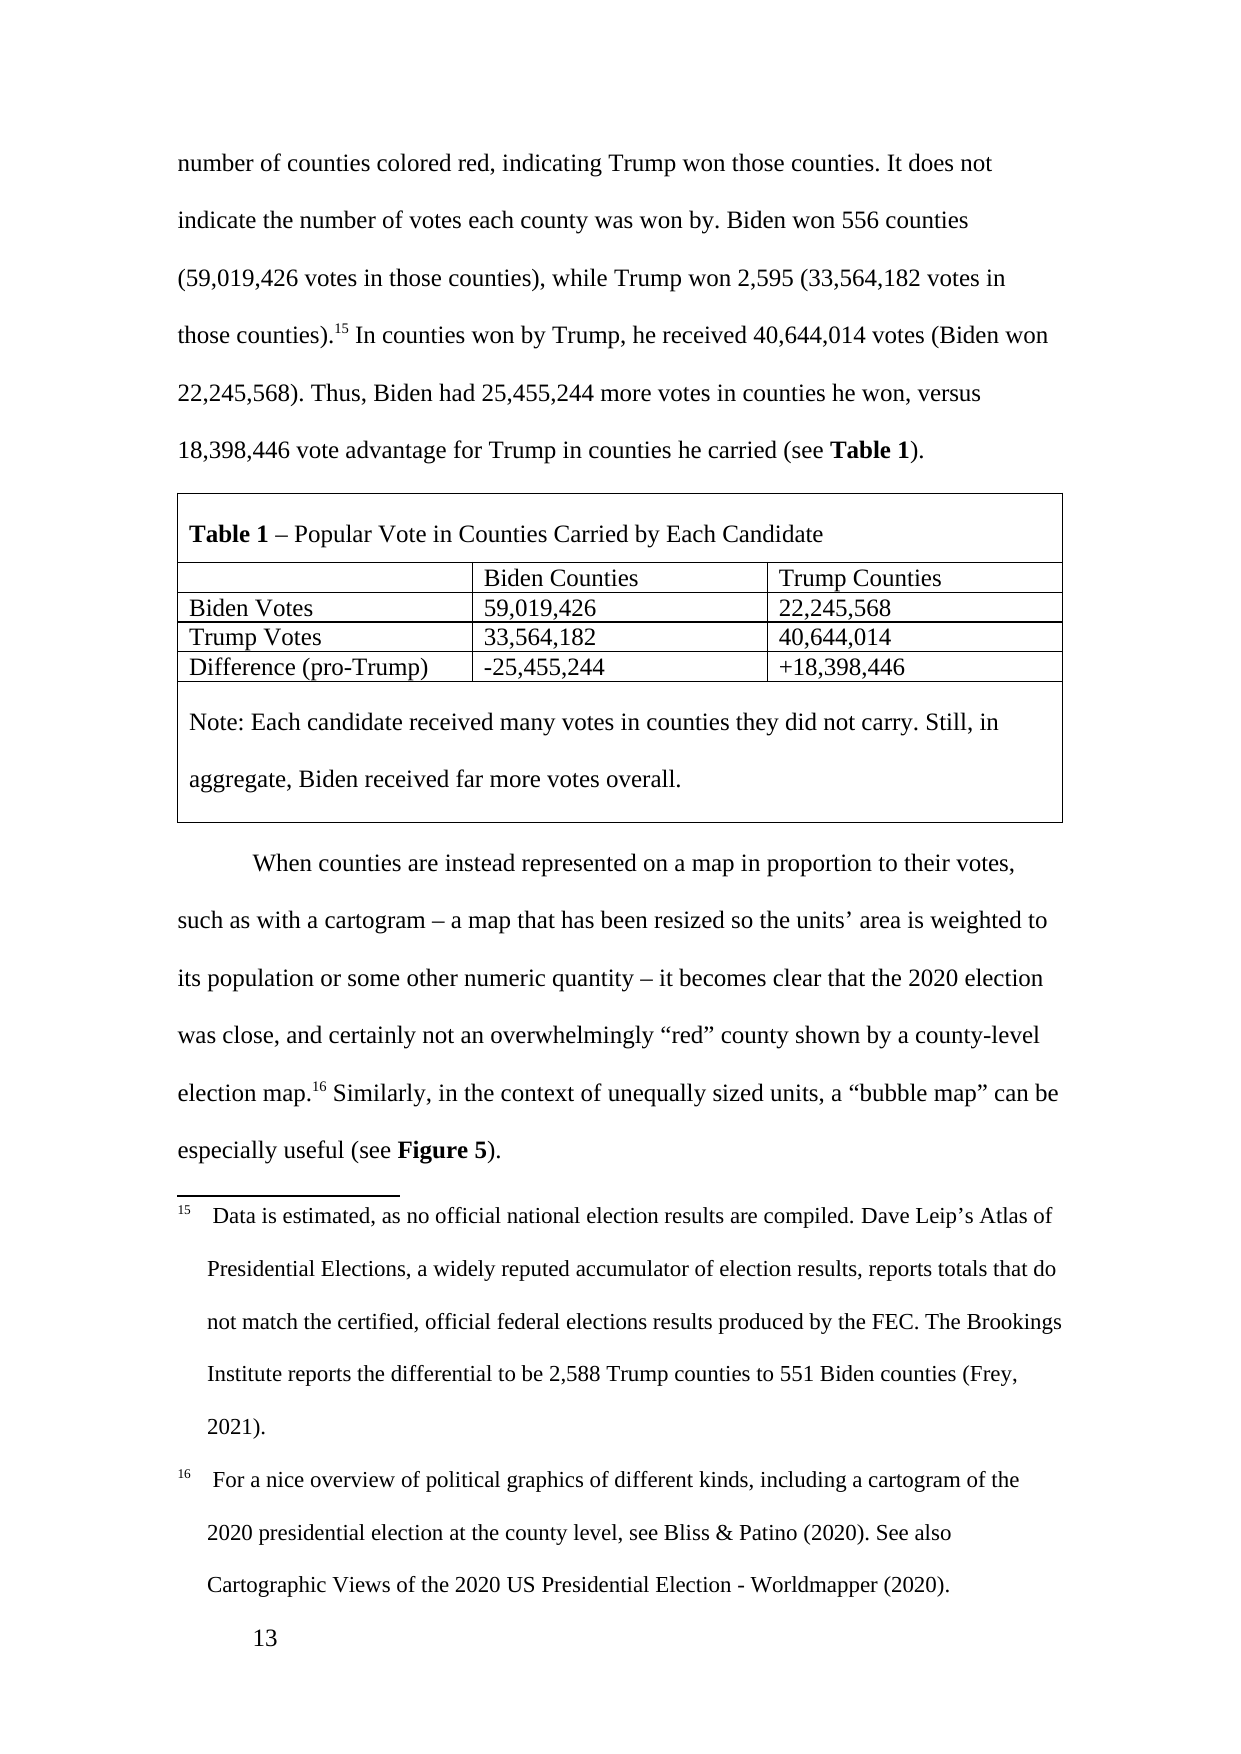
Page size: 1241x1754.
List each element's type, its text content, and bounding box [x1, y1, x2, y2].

table_cell Note: Each candidate received many votes in counties they did not carry. Still, in aggregate, Biden received far more votes overall. [178, 682, 1062, 822]
table_cell [178, 563, 472, 592]
table_cell Trump Counties [768, 563, 1062, 592]
table_cell 40,644,014 [768, 623, 1062, 651]
table_cell 59,019,426 [473, 593, 767, 621]
table_cell Trump Votes [178, 623, 472, 651]
table_cell Difference (pro-Trump) [178, 652, 472, 681]
table_header Table 1 – Popular Vote in Counties Carried by Each Candidate [178, 494, 1062, 562]
table_cell 33,564,182 [473, 623, 767, 651]
table_cell Biden Counties [473, 563, 767, 592]
text When counties are instead represented on a map in proportion to their votes, such as with a cartogram – a map that has been resized so the units’ area is weighted to its population or some other numeric quantity – it becomes clear that the 2020 election was close, and certainly not an overwhelmingly “red” county shown by a county-level election map. Similarly, in the context of unequally sized units, a “bubble map” can be especially useful (see Figure 5). [177, 848, 1063, 1164]
table_cell +18,398,446 [768, 652, 1062, 681]
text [177, 148, 1063, 464]
table_cell 22,245,568 [768, 593, 1062, 621]
table_cell Biden Votes [178, 593, 472, 621]
table_cell -25,455,244 [473, 652, 767, 681]
